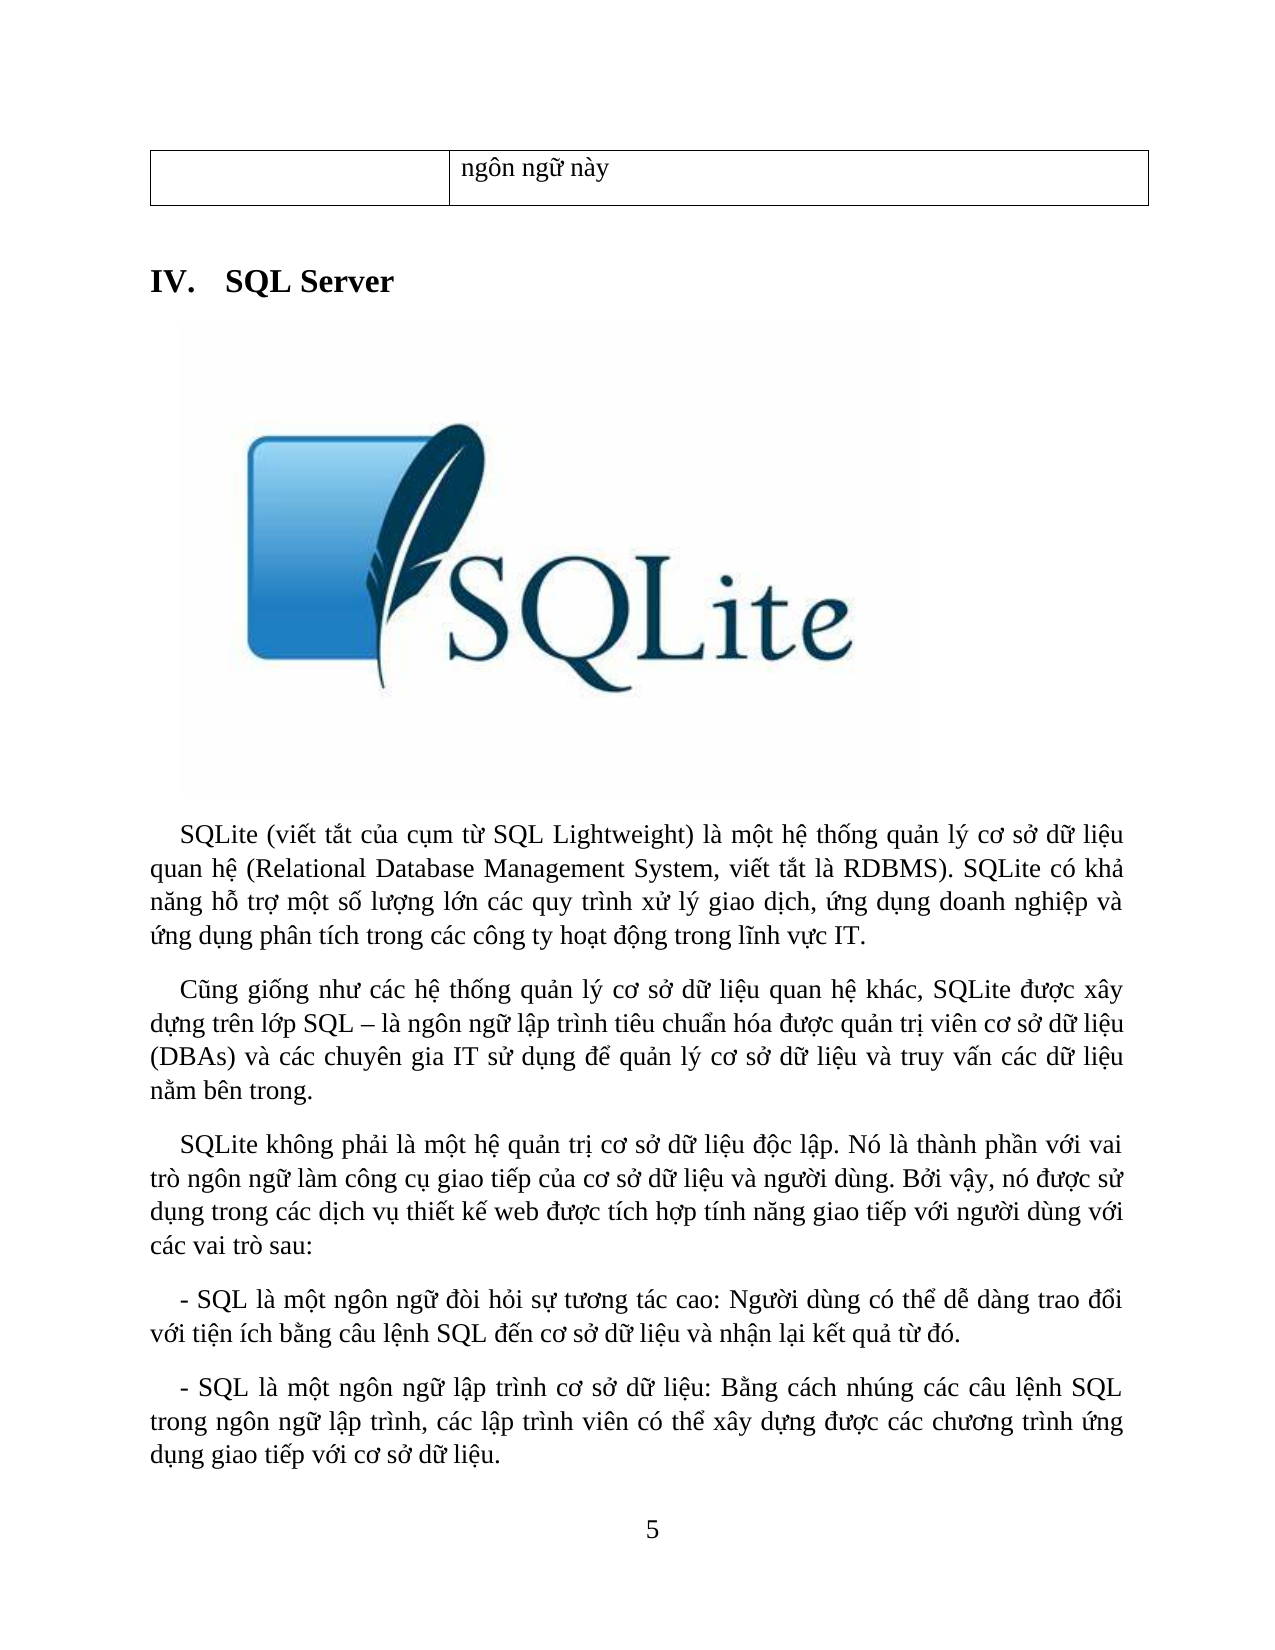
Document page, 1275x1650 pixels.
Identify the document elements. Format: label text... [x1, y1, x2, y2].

text - SQL là một ngôn ngữ lập trình cơ sở dữ liệu: Bằng cách nhúng các câu lệnh SQL trong ngôn ngữ lập trình, các lập trình viên có thể xây dựng được các chương trình ứng dụng giao tiếp với cơ sở dữ liệu. [150, 1371, 1125, 1469]
text Cũng giống như các hệ thống quản lý cơ sở dữ liệu quan hệ khác, SQLite được xây dựng trên lớp SQL – là ngôn ngữ lập trình tiêu chuẩn hóa được quản trị viên cơ sở dữ liệu (DBAs) và các chuyên gia IT sử dụng để quản lý cơ sở dữ liệu và truy vấn các dữ liệu nằm bên trong. [150, 973, 1125, 1105]
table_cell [450, 151, 1148, 205]
text - SQL là một ngôn ngữ đòi hỏi sự tương tác cao: Người dùng có thể dễ dàng trao đổi với tiện ích bằng câu lệnh SQL đến cơ sở dữ liệu và nhận lại kết quả từ đó. [150, 1283, 1125, 1348]
subtitle SQL Server [150, 261, 1125, 299]
picture [179, 323, 921, 795]
text SQLite không phải là một hệ quản trị cơ sở dữ liệu độc lập. Nó là thành phần với vai trò ngôn ngữ làm công cụ giao tiếp của cơ sở dữ liệu và người dùng. Bởi vậy, nó được sử dụng trong các dịch vụ thiết kế web được tích hợp tính năng giao tiếp với người dùng với các vai trò sau: [150, 1128, 1125, 1260]
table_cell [151, 151, 449, 205]
text SQLite (viết tắt của cụm từ SQL Lightweight) là một hệ thống quản lý cơ sở dữ liệu quan hệ (Relational Database Management System, viết tắt là RDBMS). SQLite có khả năng hỗ trợ một số lượng lớn các quy trình xử lý giao dịch, ứng dụng doanh nghiệp và ứng dụng phân tích trong các công ty hoạt động trong lĩnh vực IT. [150, 818, 1125, 950]
